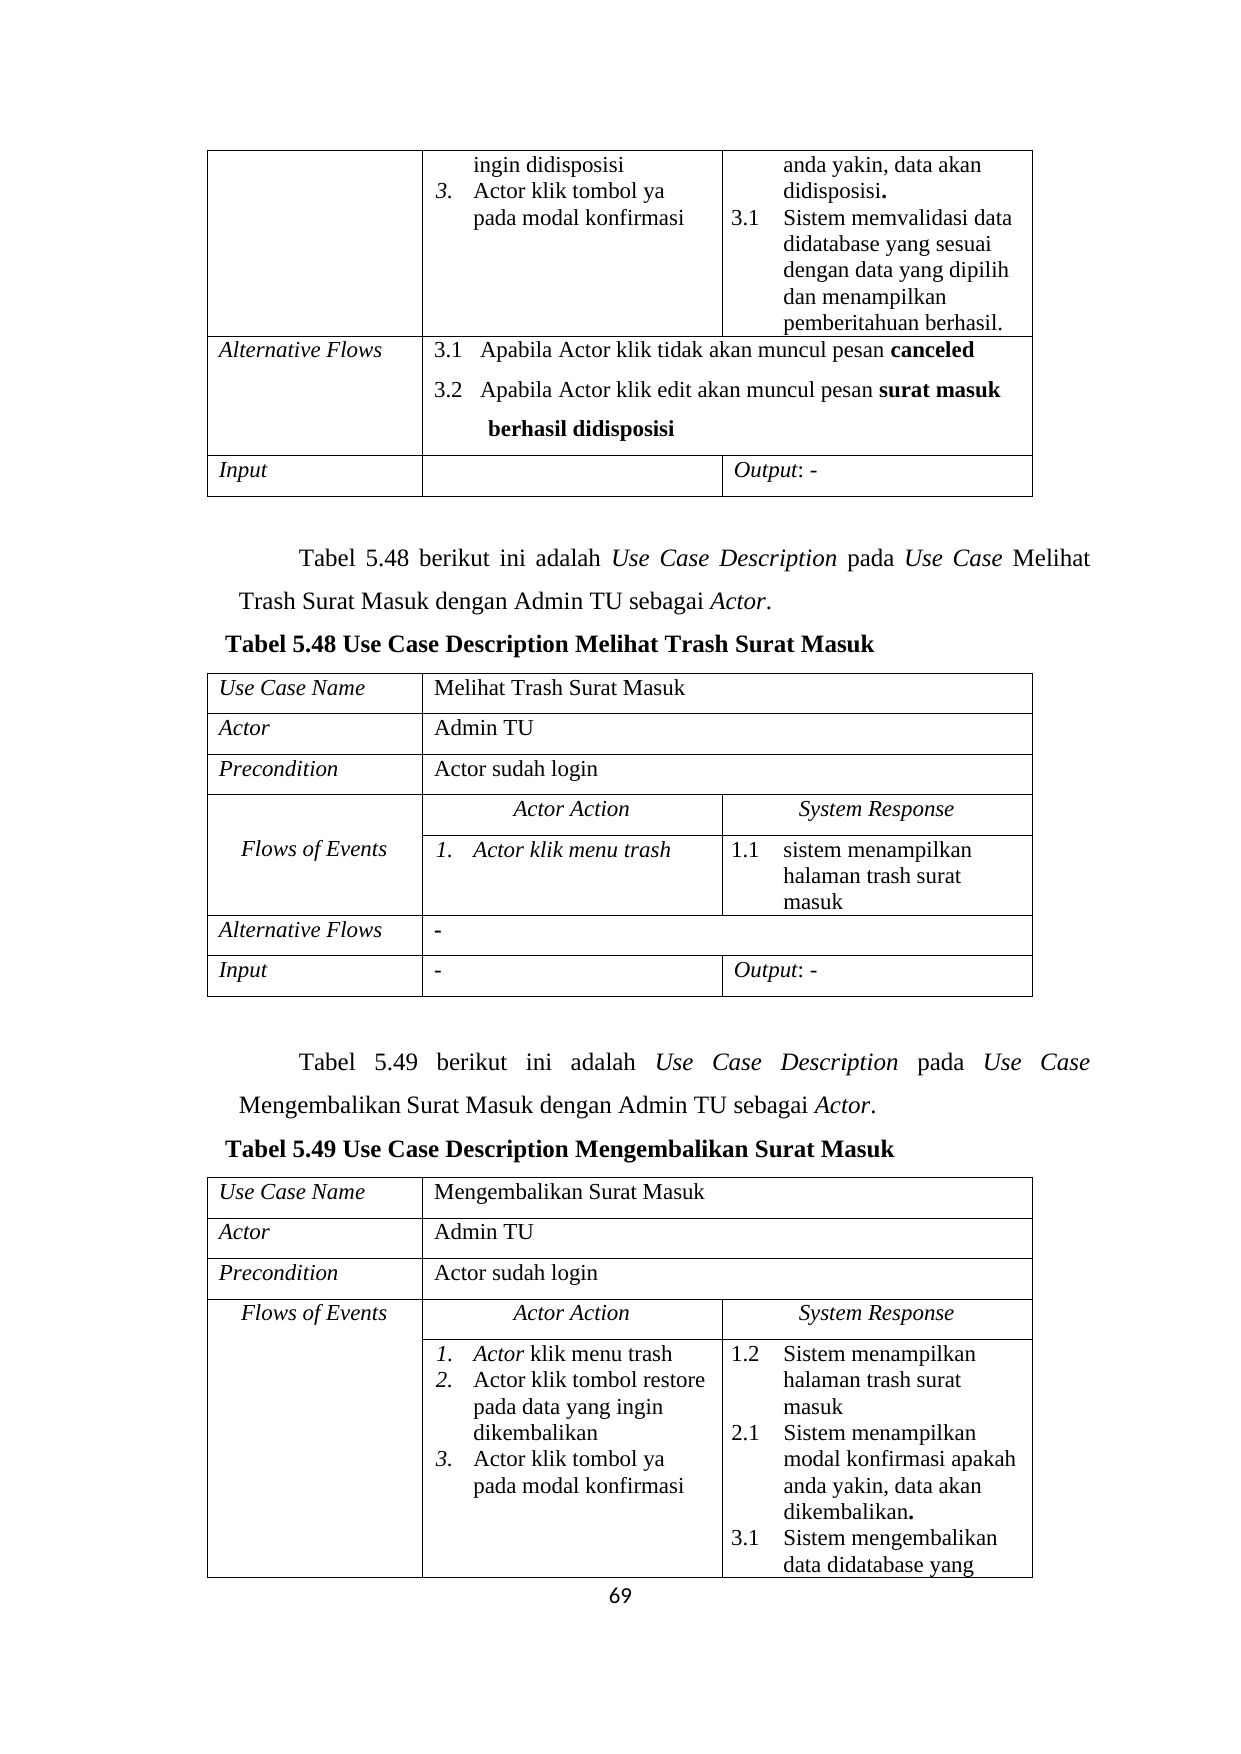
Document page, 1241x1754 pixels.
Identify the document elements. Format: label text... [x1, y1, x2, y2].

table_header Mengembalikan Surat Masuk [423, 1178, 1032, 1217]
table_cell - [423, 916, 1032, 955]
table_cell Alternative Flows [208, 916, 422, 955]
table_cell - [423, 956, 722, 996]
text Tabel 5.49 berikut ini adalah Use Case Description pada Use Case Mengembalikan Surat Masuk dengan Admin TU sebagai Actor. [239, 1047, 1090, 1119]
table_cell Actor klik menu trash [423, 836, 722, 915]
table_cell Actor [208, 714, 422, 754]
text Tabel 5.48 Use Case Description Melihat Trash Surat Masuk [225, 629, 1090, 658]
table_header Melihat Trash Surat Masuk [423, 674, 1032, 713]
table_cell Alternative Flows [208, 337, 422, 455]
table_cell 3.1 Apabila Actor klik tidak akan muncul pesan canceled 3.2 Apabila Actor klik edit akan muncul pesan surat masuk berhasil didisposisi [423, 337, 1032, 455]
table_cell sistem menampilkan halaman trash surat masuk [723, 836, 1032, 915]
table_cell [723, 1340, 1032, 1577]
table_cell Actor sudah login [423, 1259, 1032, 1298]
table_cell Input [208, 956, 422, 996]
table_cell Input [208, 456, 422, 496]
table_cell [423, 1340, 722, 1577]
table_cell Admin TU [423, 714, 1032, 754]
table_header Use Case Name [208, 674, 422, 713]
table_cell Actor [208, 1219, 422, 1258]
table_cell System Response [723, 795, 1032, 835]
table_cell Output: - [723, 456, 1032, 496]
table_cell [423, 151, 722, 336]
table_cell Flows of Events [208, 1300, 422, 1577]
table_header Use Case Name [208, 1178, 422, 1217]
table_cell [423, 456, 722, 496]
text Tabel 5.48 berikut ini adalah Use Case Description pada Use Case Melihat Trash Surat Masuk dengan Admin TU sebagai Actor. [239, 543, 1090, 615]
table_cell Actor Action [423, 1300, 722, 1339]
table_cell Actor sudah login [423, 755, 1032, 794]
text Tabel 5.49 Use Case Description Mengembalikan Surat Masuk [225, 1134, 1090, 1162]
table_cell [723, 151, 1032, 336]
table_cell Output: - [723, 956, 1032, 996]
table_cell Actor Action [423, 795, 722, 835]
table_cell Flows of Events [208, 795, 422, 915]
table_cell Precondition [208, 1259, 422, 1298]
table_cell Precondition [208, 755, 422, 794]
table_cell System Response [723, 1300, 1032, 1339]
table_cell Admin TU [423, 1219, 1032, 1258]
